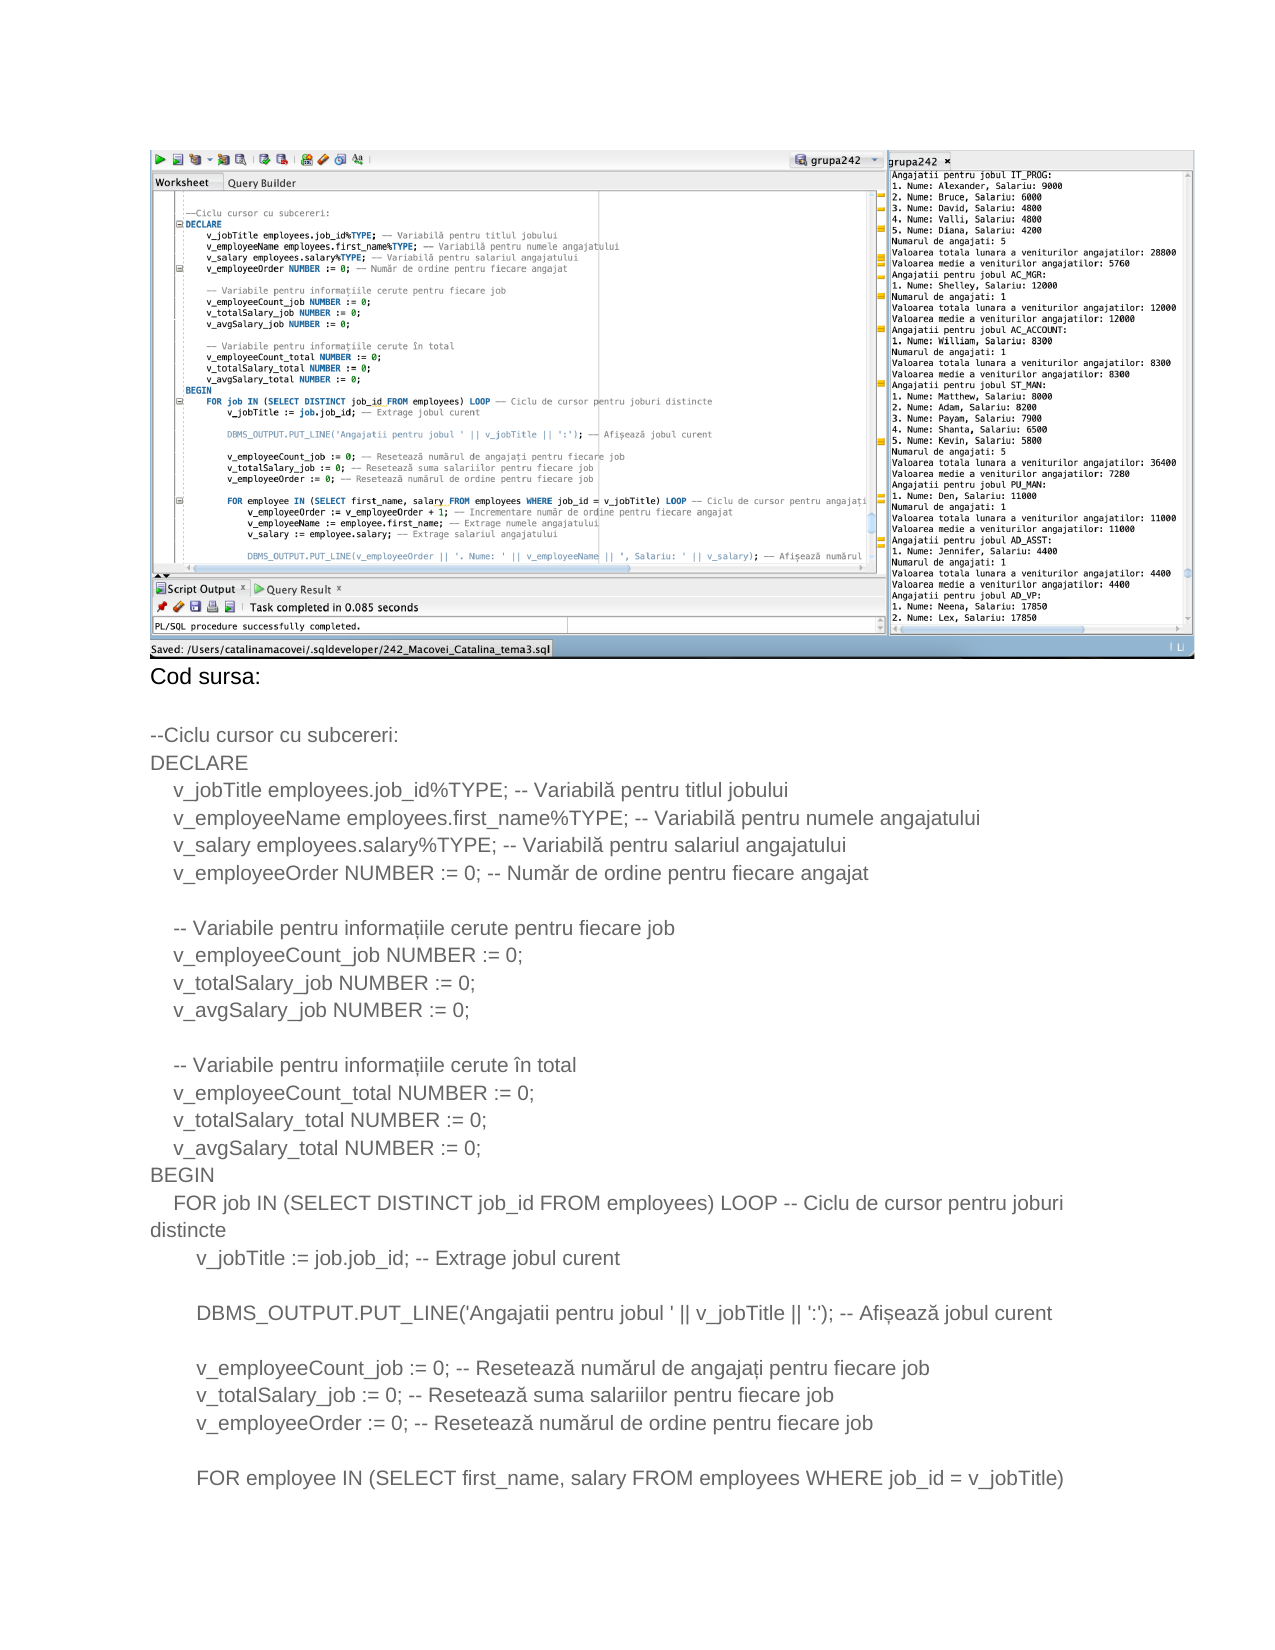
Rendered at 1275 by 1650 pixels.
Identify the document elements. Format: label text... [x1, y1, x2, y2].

text -- Variabile pentru informațiile cerute în total [150, 1053, 1125, 1077]
text v_employeeOrder := 0; -- Resetează numărul de ordine pentru fiecare job [150, 1411, 1125, 1434]
text DECLARE [150, 751, 1125, 774]
text -- Variabile pentru informațiile cerute pentru fiecare job [150, 916, 1125, 939]
text v_totalSalary_job NUMBER := 0; [150, 971, 1125, 994]
text BEGIN [150, 1163, 1125, 1187]
picture [150, 150, 1195, 659]
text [150, 1466, 1125, 1489]
text v_employeeOrder NUMBER := 0; -- Număr de ordine pentru fiecare angajat [150, 861, 1125, 884]
text v_employeeCount_job := 0; -- Resetează numărul de angajați pentru fiecare job [150, 1356, 1125, 1379]
text v_employeeCount_total NUMBER := 0; [150, 1081, 1125, 1104]
text Cod sursa: [150, 663, 1125, 689]
text DBMS_OUTPUT.PUT_LINE('Angajatii pentru jobul ' || v_jobTitle || ':'); -- Afișează jobul curent [150, 1301, 1125, 1324]
text v_jobTitle := job.job_id; -- Extrage jobul curent [150, 1246, 1125, 1269]
text v_salary employees.salary%TYPE; -- Variabilă pentru salariul angajatului [150, 833, 1125, 857]
text v_jobTitle employees.job_id%TYPE; -- Variabilă pentru titlul jobului [150, 778, 1125, 802]
text v_avgSalary_job NUMBER := 0; [150, 998, 1125, 1022]
text v_employeeCount_job NUMBER := 0; [150, 943, 1125, 967]
text --Ciclu cursor cu subcereri: [150, 723, 1125, 747]
text v_totalSalary_job := 0; -- Resetează suma salariilor pentru fiecare job [150, 1383, 1125, 1407]
text v_employeeName employees.first_name%TYPE; -- Variabilă pentru numele angajatului [150, 806, 1125, 829]
text FOR job IN (SELECT DISTINCT job_id FROM employees) LOOP -- Ciclu de cursor pentru joburi distincte [150, 1191, 1125, 1242]
text v_totalSalary_total NUMBER := 0; [150, 1108, 1125, 1132]
text v_avgSalary_total NUMBER := 0; [150, 1136, 1125, 1159]
